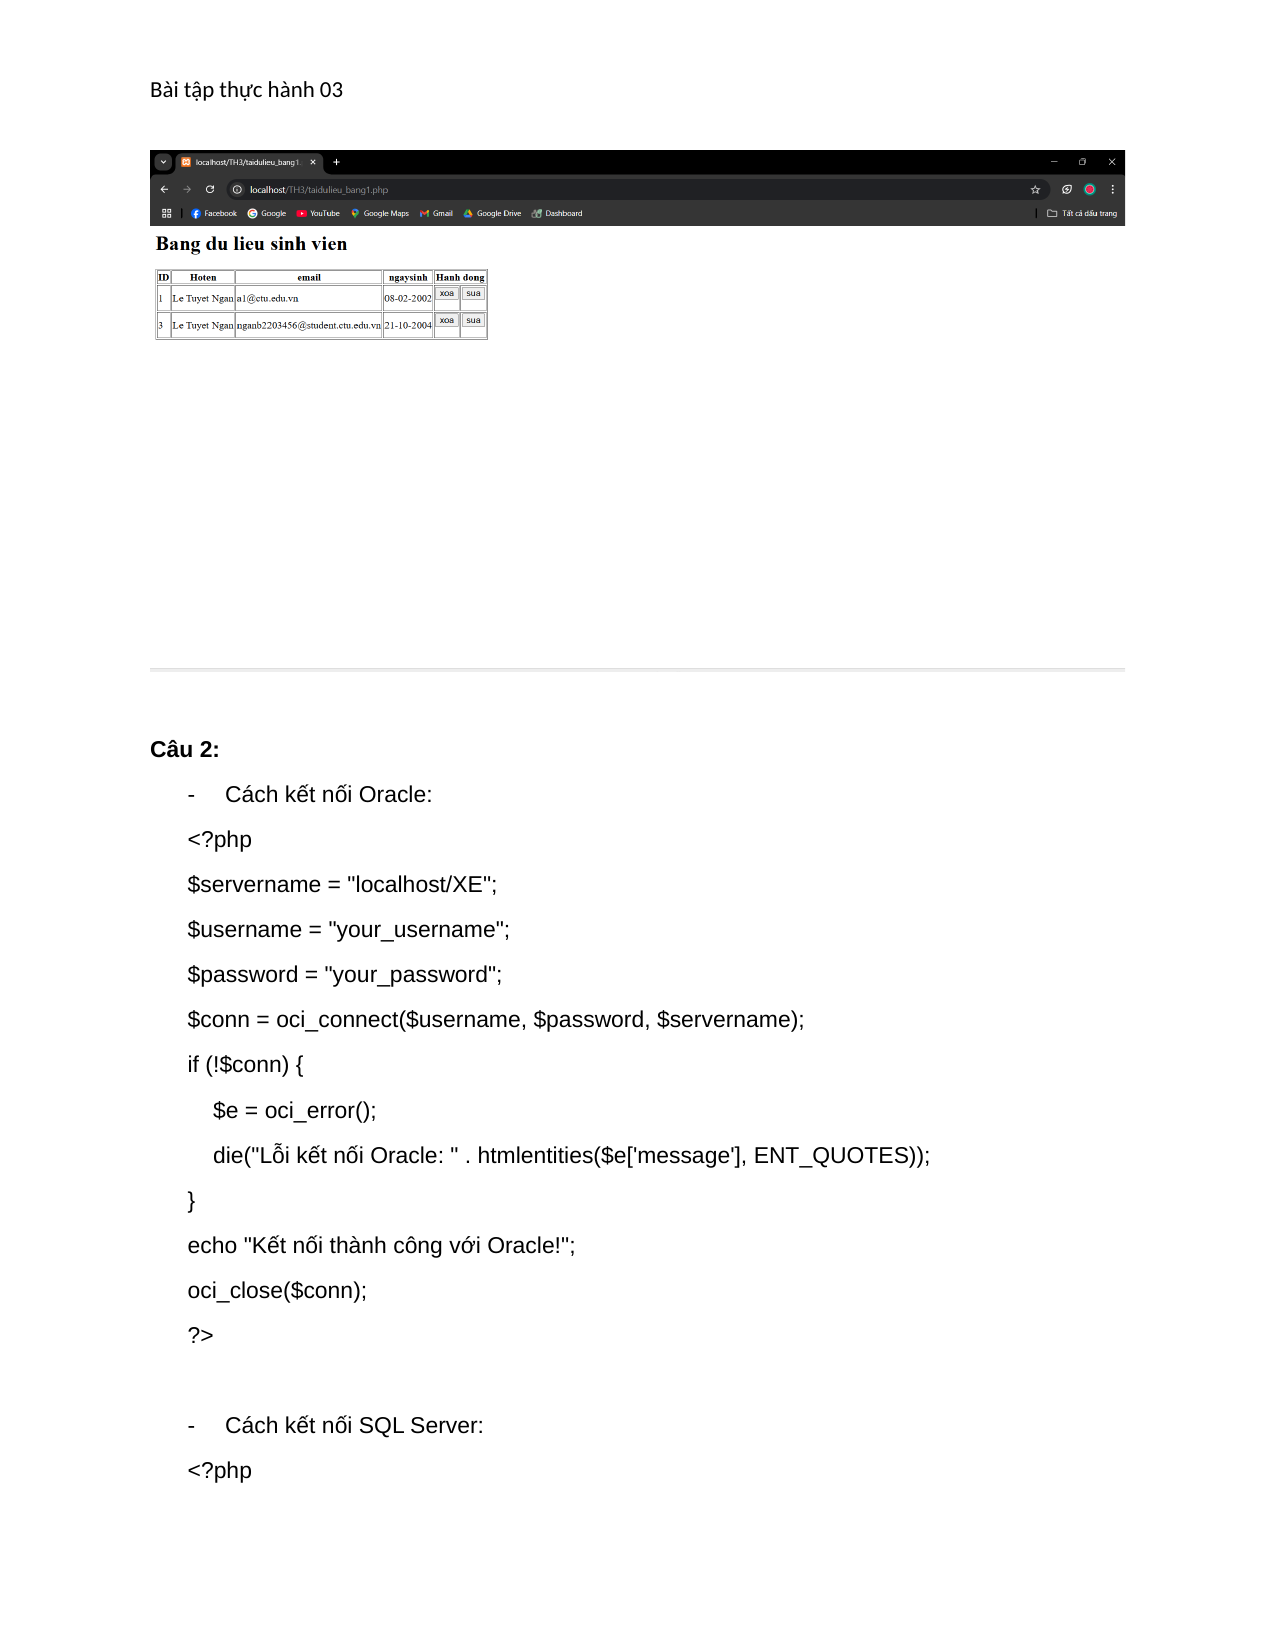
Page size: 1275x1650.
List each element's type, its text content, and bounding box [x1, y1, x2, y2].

text $conn = oci_connect($username, $password, $servername); [187, 1006, 1125, 1033]
text $password = "your_password"; [187, 961, 1125, 988]
text echo "Kết nối thành công với Oracle!"; [187, 1232, 1125, 1258]
text die("Lỗi kết nối Oracle: " . htmlentities($e['message'], ENT_QUOTES)); [187, 1142, 1125, 1168]
list Cách kết nối Oracle: [187, 781, 1125, 807]
text oci_close($conn); [187, 1277, 1125, 1303]
text <?php [187, 1457, 1125, 1484]
text } [187, 1187, 1125, 1213]
list Cách kết nối SQL Server: [187, 1412, 1125, 1439]
text <?php [187, 826, 1125, 852]
text $username = "your_username"; [187, 916, 1125, 942]
text $e = oci_error(); [187, 1097, 1125, 1123]
text $servername = "localhost/XE"; [187, 871, 1125, 897]
picture [150, 150, 1125, 672]
text Câu 2: [150, 736, 1125, 762]
text if (!$conn) { [187, 1051, 1125, 1078]
text ?> [187, 1322, 1125, 1348]
